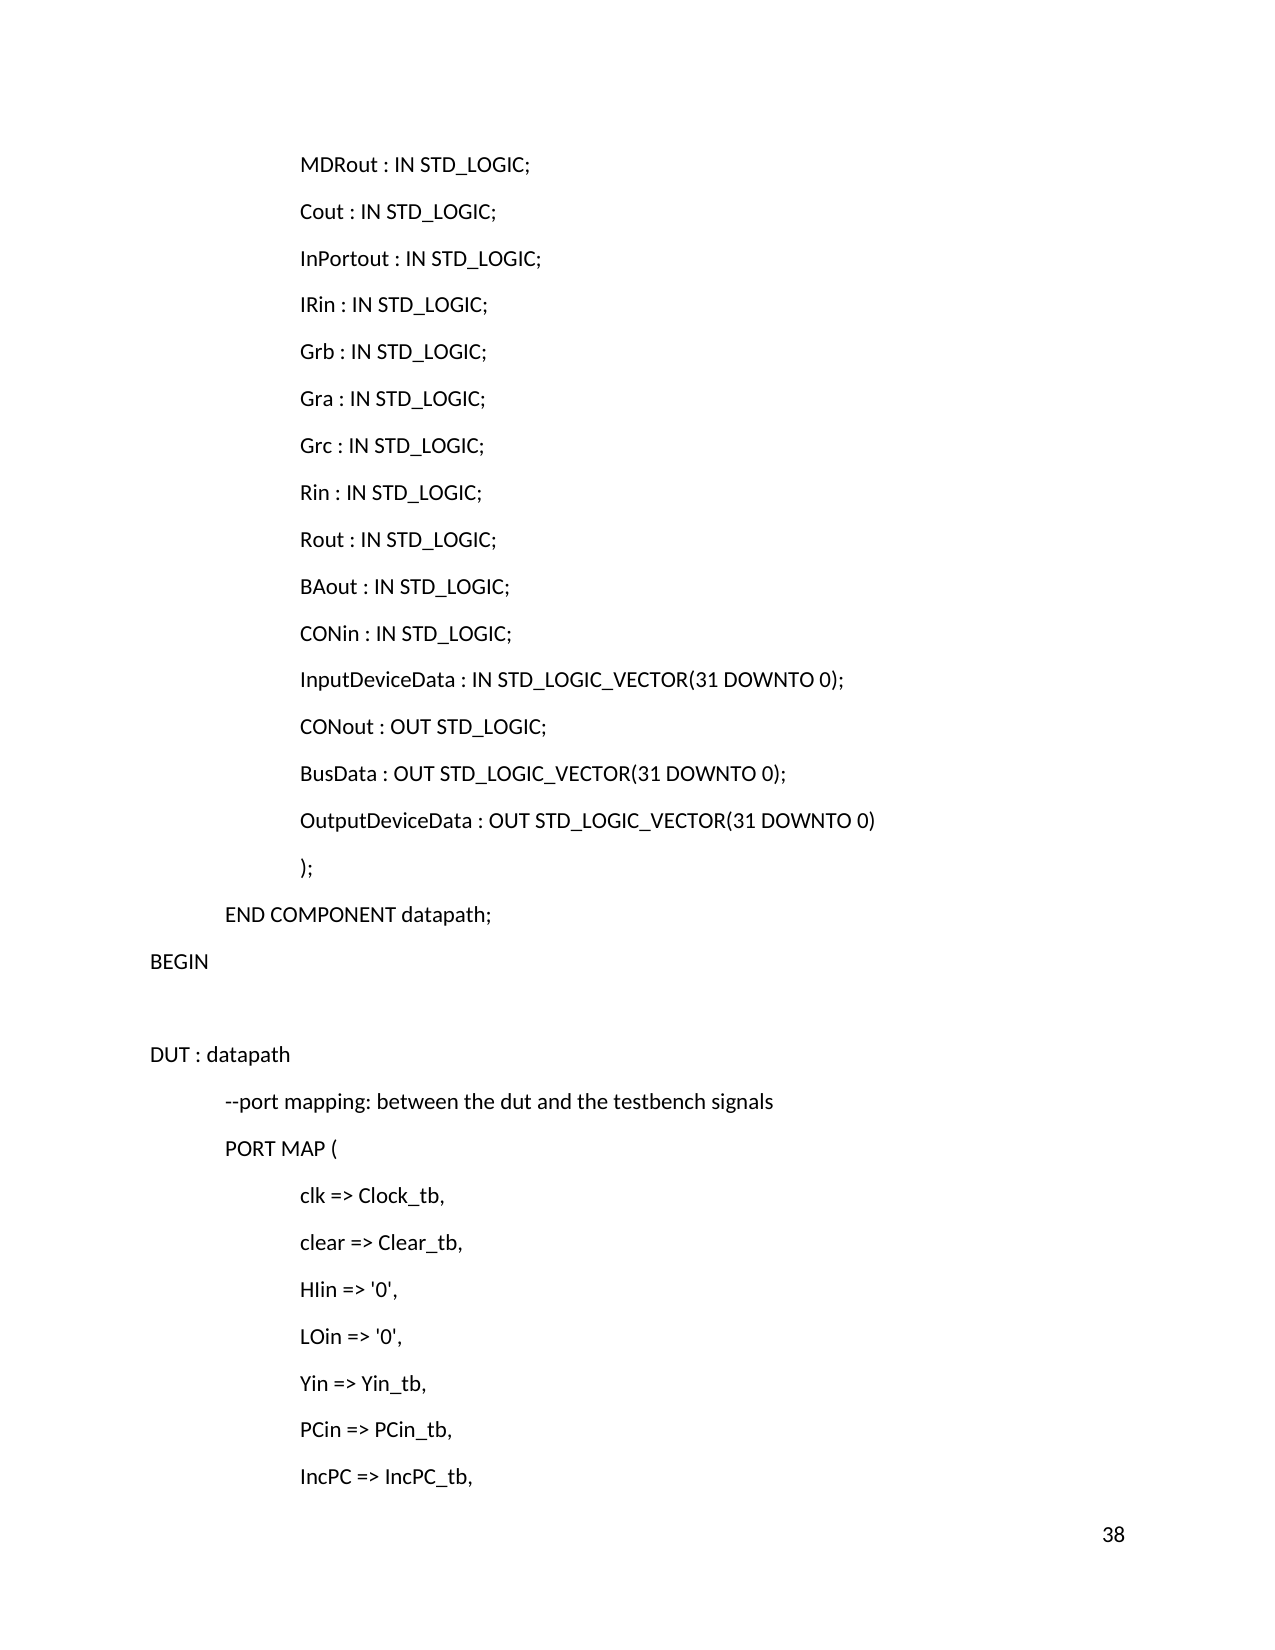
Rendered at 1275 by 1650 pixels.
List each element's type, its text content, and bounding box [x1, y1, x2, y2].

text Grc : IN STD_LOGIC; [150, 431, 1125, 459]
text END COMPONENT datapath; [150, 900, 1125, 928]
text ); [150, 853, 1125, 881]
text InputDeviceData : IN STD_LOGIC_VECTOR(31 DOWNTO 0); [150, 666, 1125, 694]
text IRin : IN STD_LOGIC; [150, 291, 1125, 319]
text LOin => '0', [150, 1322, 1125, 1350]
text Rin : IN STD_LOGIC; [150, 478, 1125, 506]
text PCin => PCin_tb, [150, 1416, 1125, 1444]
text DUT : datapath [150, 1041, 1125, 1069]
text BEGIN [150, 947, 1125, 975]
text IncPC => IncPC_tb, [150, 1462, 1125, 1491]
text Gra : IN STD_LOGIC; [150, 384, 1125, 412]
text InPortout : IN STD_LOGIC; [150, 244, 1125, 272]
text --port mapping: between the dut and the testbench signals [150, 1087, 1125, 1116]
text OutputDeviceData : OUT STD_LOGIC_VECTOR(31 DOWNTO 0) [150, 806, 1125, 834]
text Rout : IN STD_LOGIC; [150, 525, 1125, 553]
text clear => Clear_tb, [150, 1228, 1125, 1256]
text Yin => Yin_tb, [150, 1369, 1125, 1397]
text clk => Clock_tb, [150, 1181, 1125, 1209]
text Cout : IN STD_LOGIC; [150, 197, 1125, 225]
text CONin : IN STD_LOGIC; [150, 619, 1125, 647]
text BAout : IN STD_LOGIC; [150, 572, 1125, 600]
text HIin => '0', [150, 1275, 1125, 1303]
text CONout : OUT STD_LOGIC; [150, 712, 1125, 741]
text PORT MAP ( [150, 1134, 1125, 1162]
text Grb : IN STD_LOGIC; [150, 337, 1125, 366]
text BusData : OUT STD_LOGIC_VECTOR(31 DOWNTO 0); [150, 759, 1125, 787]
text MDRout : IN STD_LOGIC; [150, 150, 1125, 178]
